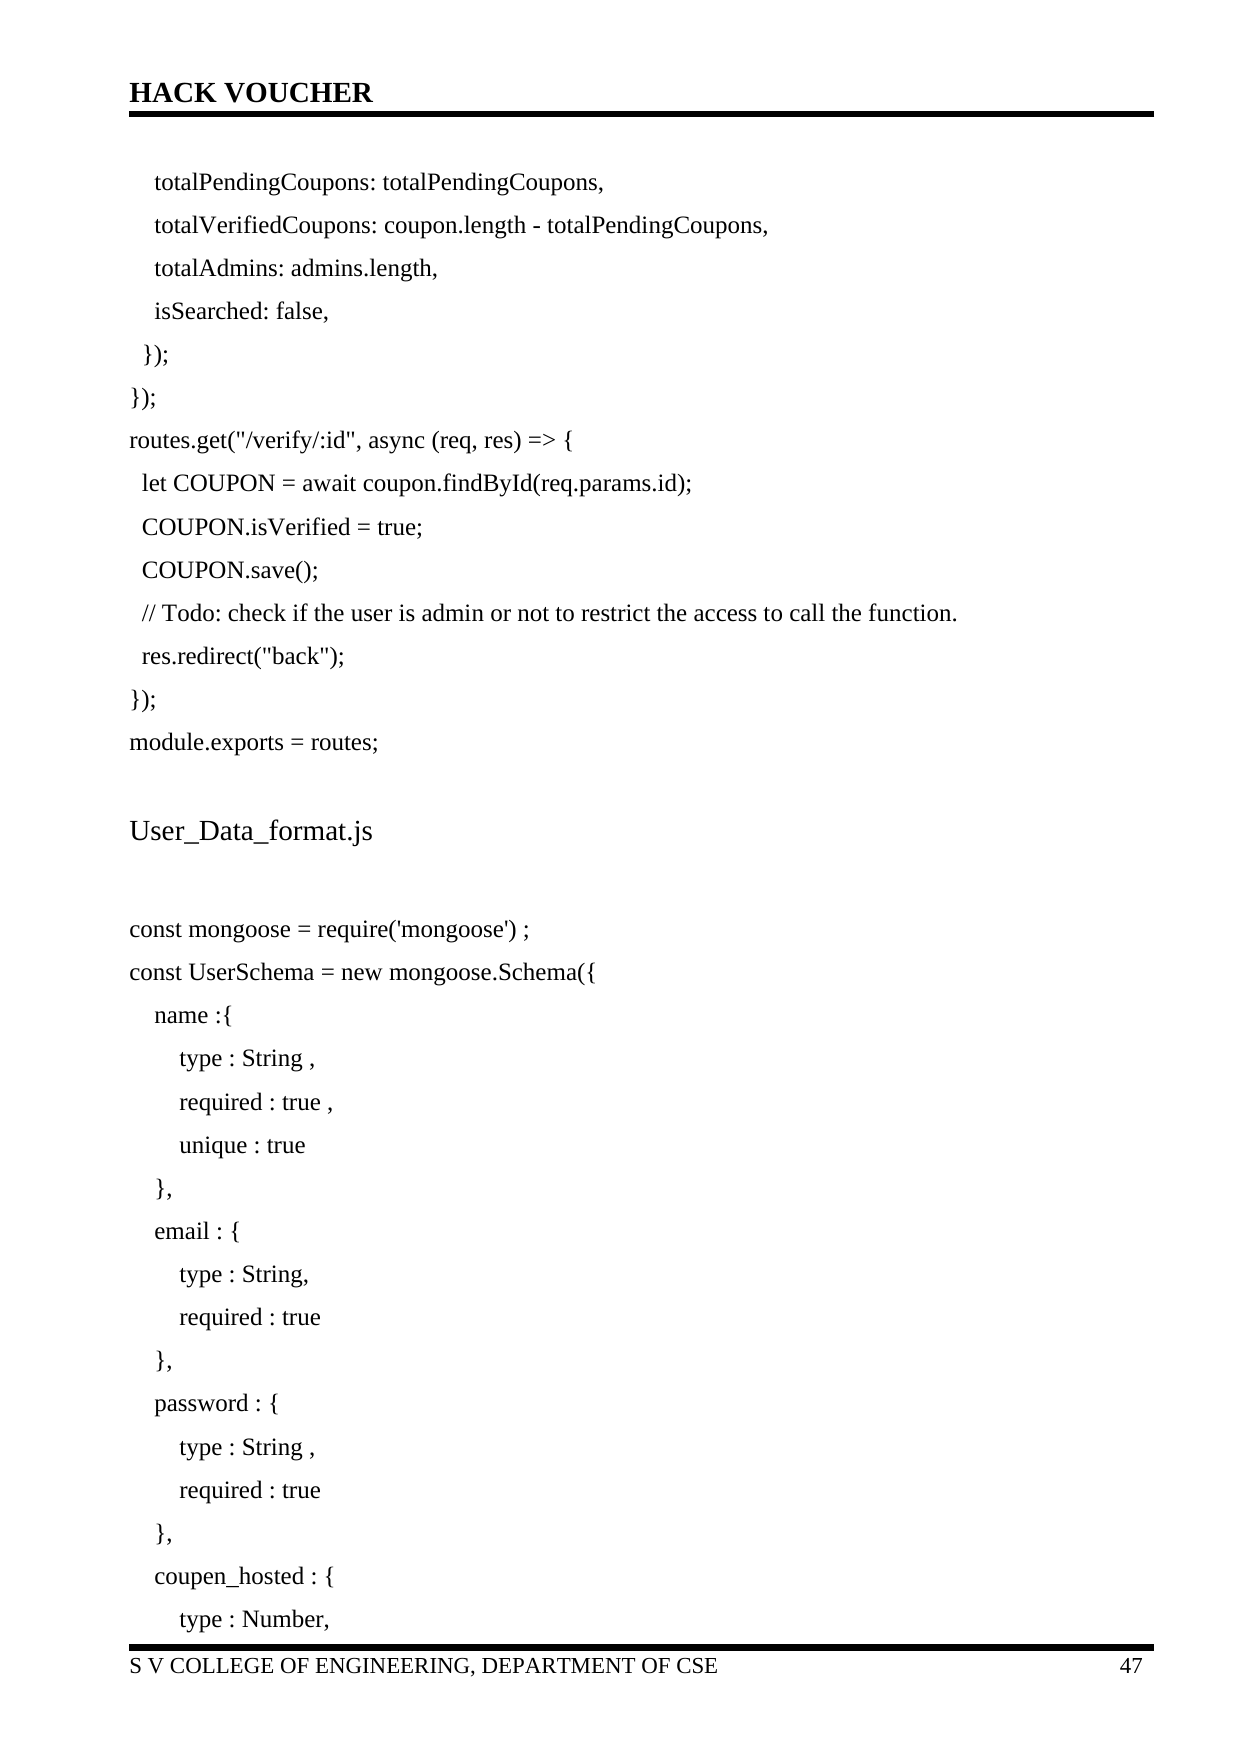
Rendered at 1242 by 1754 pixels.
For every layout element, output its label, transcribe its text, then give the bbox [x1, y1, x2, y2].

text const UserSchema = new mongoose.Schema({ [129, 957, 1154, 986]
text unique : true [129, 1130, 1154, 1158]
text module.exports = routes; [129, 727, 1154, 756]
text }, [129, 1345, 1154, 1374]
text email : { [129, 1216, 1154, 1245]
text routes.get("/verify/:id", async (req, res) => { [129, 425, 1154, 454]
text // Todo: check if the user is admin or not to restrict the access to call the function. [129, 598, 1154, 627]
text type : String, [129, 1259, 1154, 1288]
text totalPendingCoupons: totalPendingCoupons, [129, 167, 1154, 195]
text COUPON.isVerified = true; [129, 512, 1154, 540]
text required : true , [129, 1087, 1154, 1115]
text const mongoose = require('mongoose') ; [129, 914, 1154, 943]
text coupen_hosted : { [129, 1561, 1154, 1590]
text let COUPON = await coupon.findById(req.params.id); [129, 468, 1154, 497]
text type : String , [129, 1043, 1154, 1072]
text }); [129, 382, 1154, 411]
text totalAdmins: admins.length, [129, 253, 1154, 282]
text required : true [129, 1302, 1154, 1331]
text type : Number, [129, 1604, 1154, 1633]
text }); [129, 339, 1154, 368]
text password : { [129, 1388, 1154, 1417]
text User_Data_format.js [129, 813, 1154, 847]
text COUPON.save(); [129, 555, 1154, 583]
text name :{ [129, 1000, 1154, 1029]
text totalVerifiedCoupons: coupon.length - totalPendingCoupons, [129, 210, 1154, 238]
text required : true [129, 1475, 1154, 1503]
text res.redirect("back"); [129, 641, 1154, 670]
text type : String , [129, 1432, 1154, 1460]
text }, [129, 1173, 1154, 1202]
text }, [129, 1518, 1154, 1547]
text }); [129, 684, 1154, 713]
text isSearched: false, [129, 296, 1154, 325]
